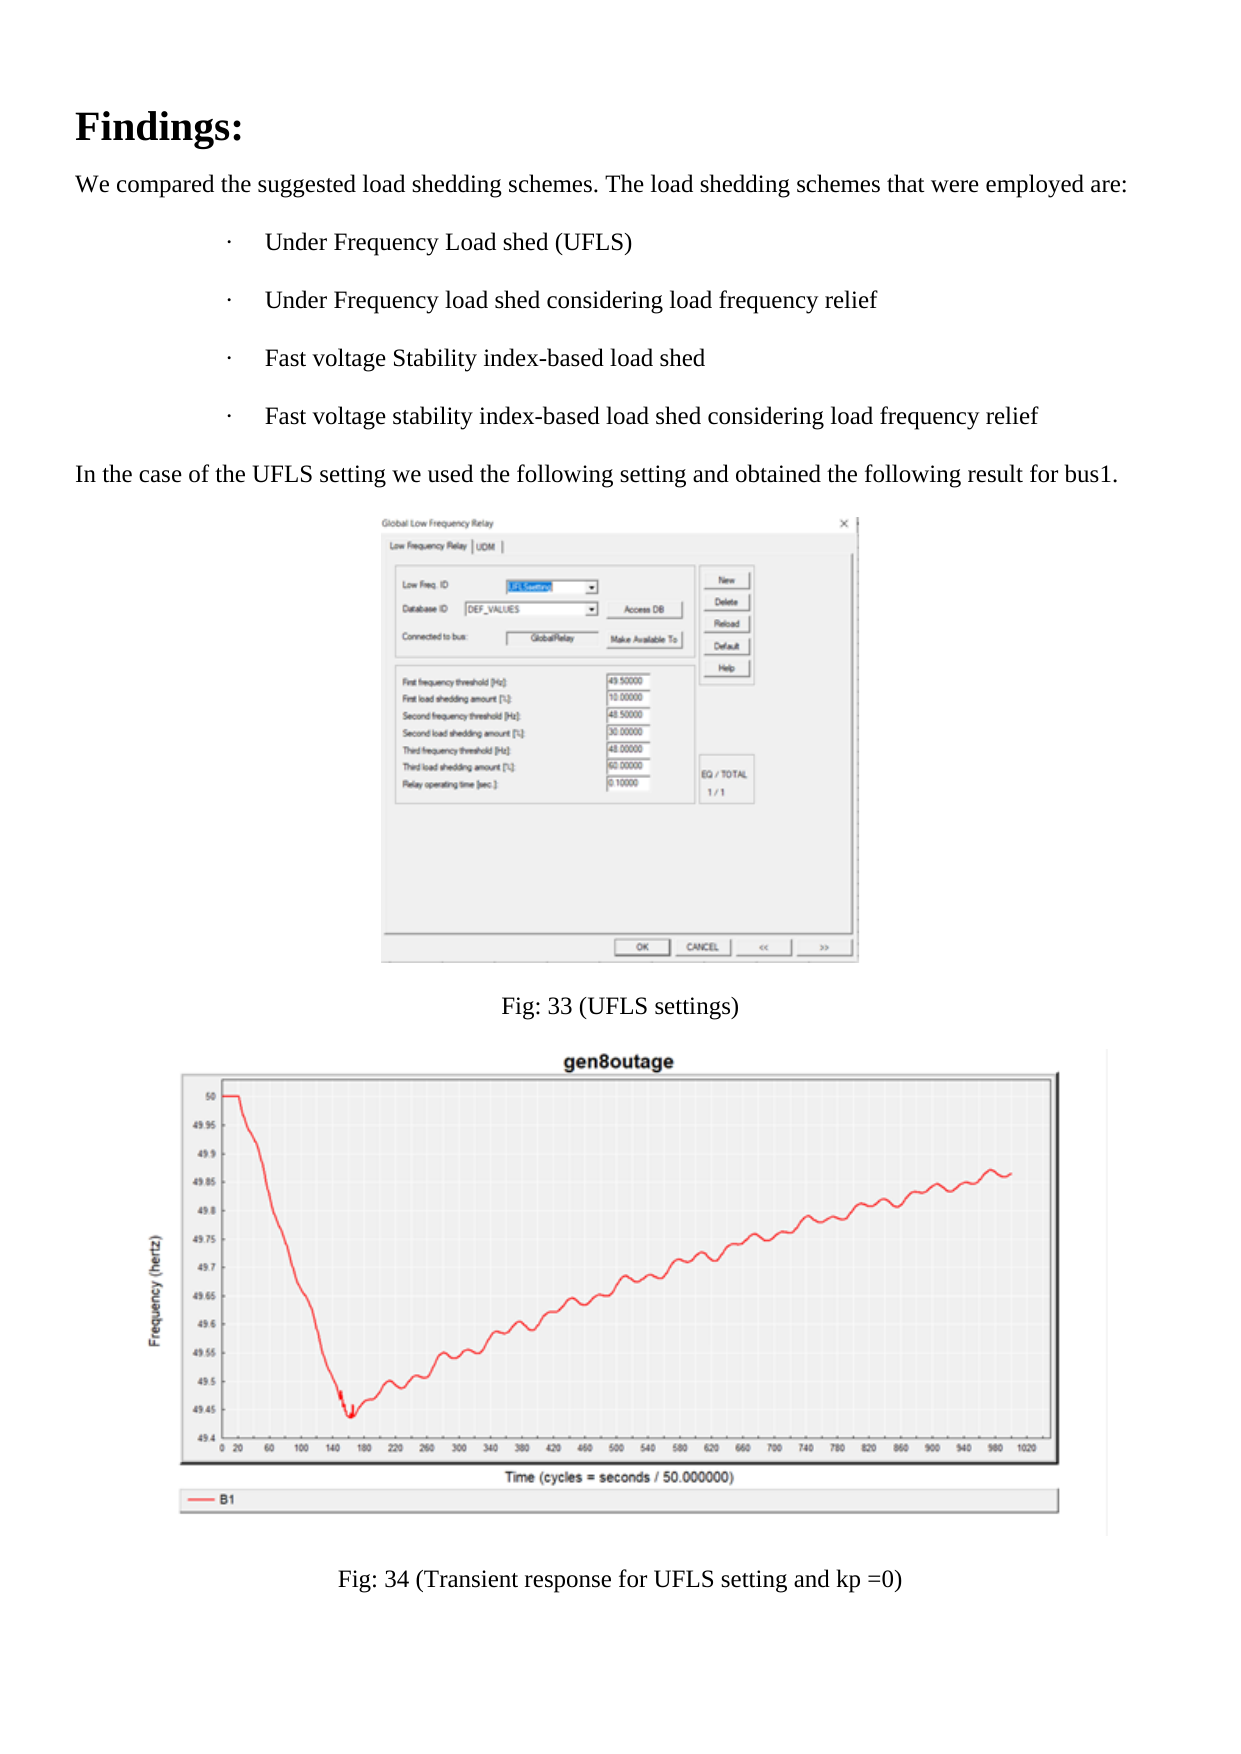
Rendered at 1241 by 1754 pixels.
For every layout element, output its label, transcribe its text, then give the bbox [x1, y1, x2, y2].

text Fig: 33 (UFLS settings) [75, 991, 1165, 1020]
text · Under Frequency load shed considering load frequency relief [225, 285, 1165, 314]
text · Fast voltage Stability index-based load shed [225, 343, 1165, 372]
text · Under Frequency Load shed (UFLS) [225, 227, 1165, 256]
text · Fast voltage stability index-based load shed considering load frequency relief [225, 401, 1165, 430]
text Fig: 34 (Transient response for UFLS setting and kp =0) [75, 1564, 1165, 1593]
subtitle Findings: [75, 101, 1165, 149]
text We compared the suggested load shedding schemes. The load shedding schemes that were employed are: [75, 169, 1165, 198]
text In the case of the UFLS setting we used the following setting and obtained the following result for bus1. [75, 459, 1165, 488]
picture [381, 517, 860, 963]
picture [132, 1049, 1108, 1536]
